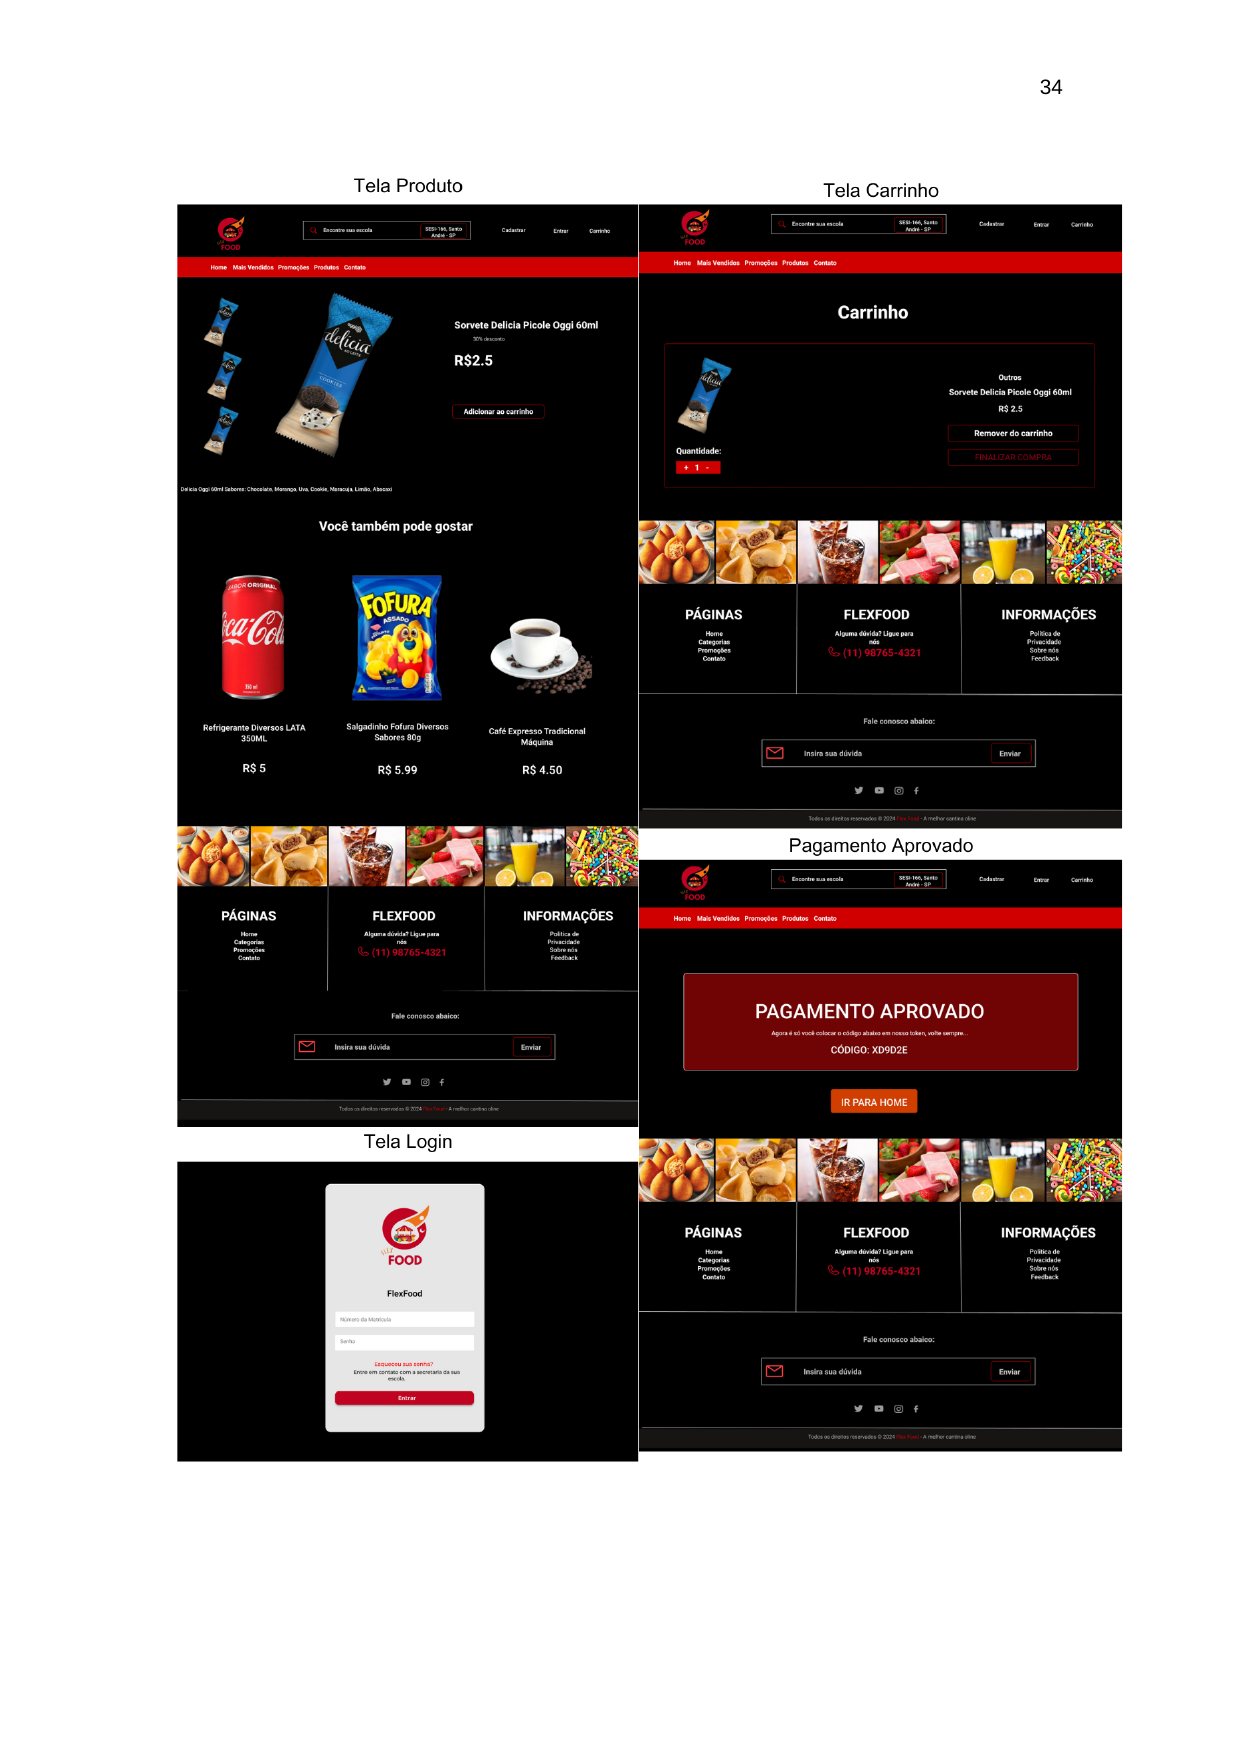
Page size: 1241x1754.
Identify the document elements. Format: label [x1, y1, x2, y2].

picture [177, 177, 1123, 1514]
